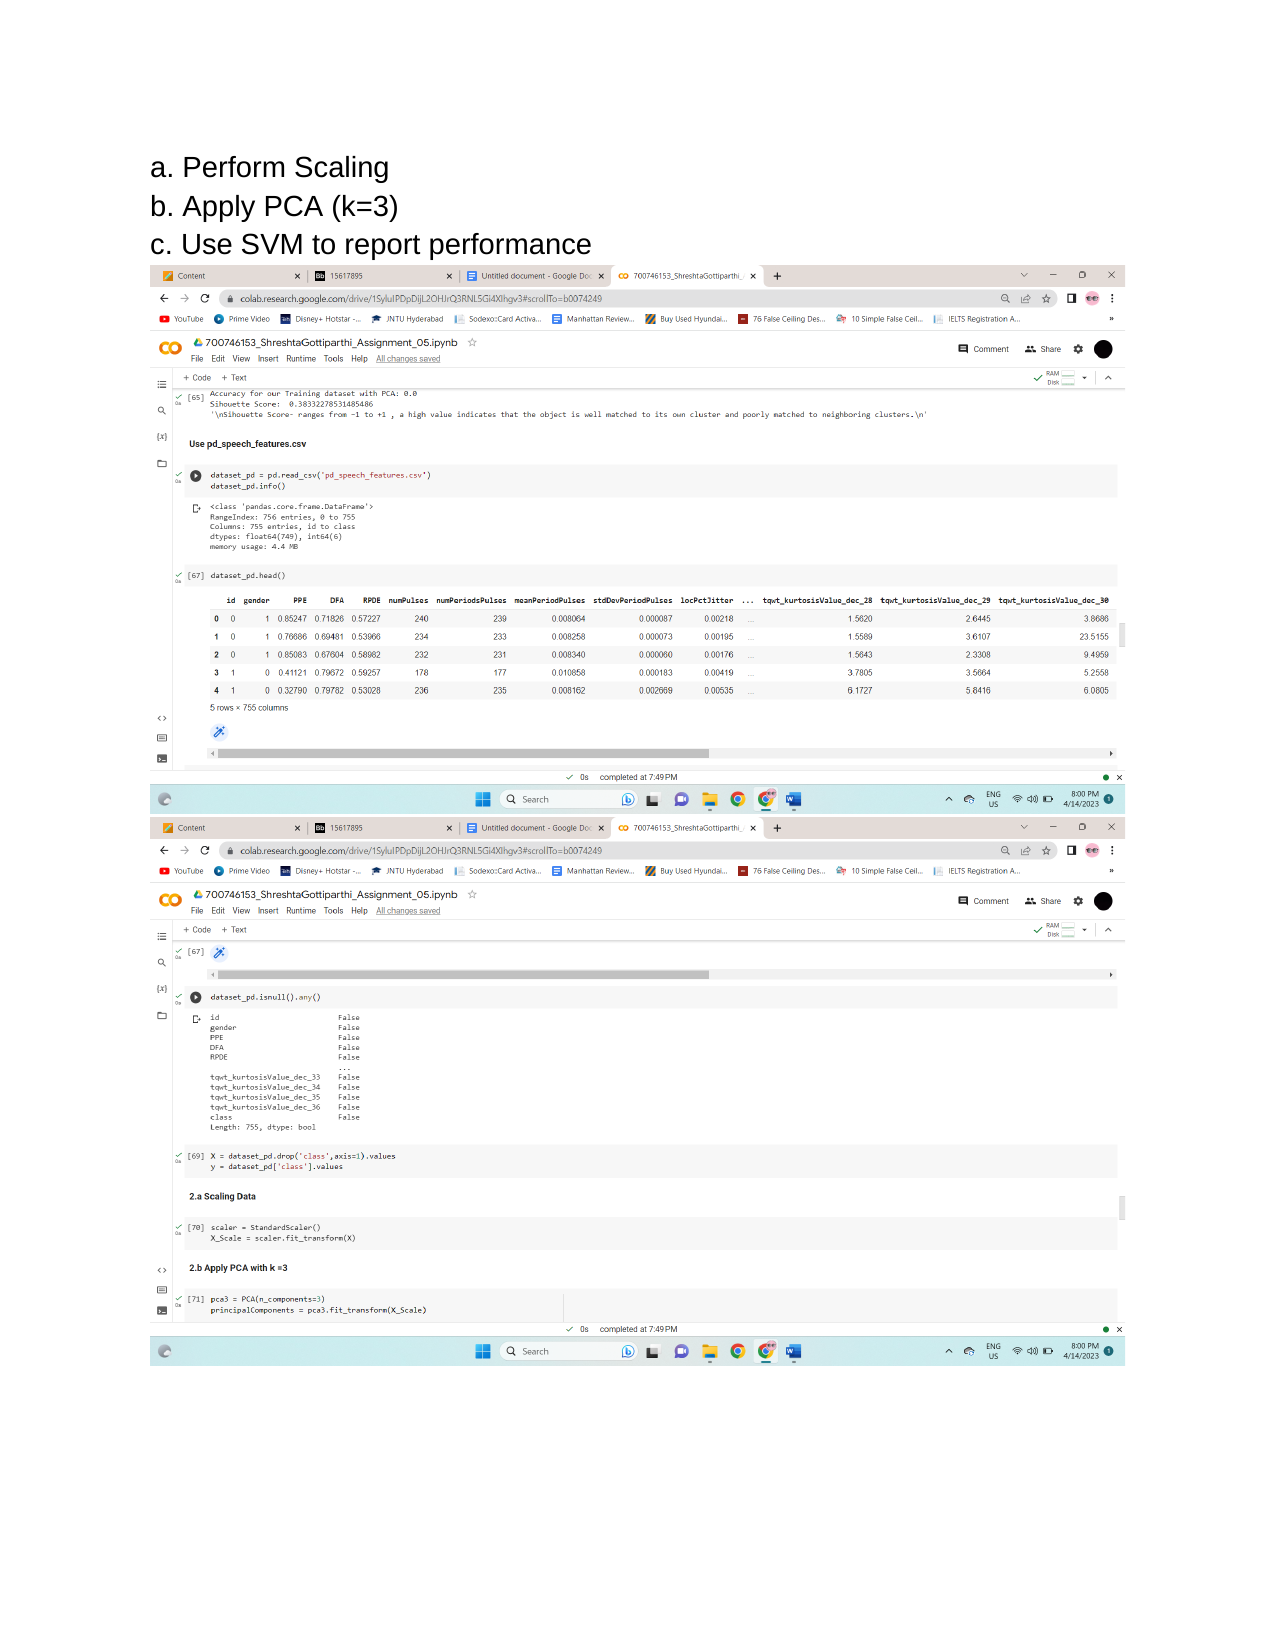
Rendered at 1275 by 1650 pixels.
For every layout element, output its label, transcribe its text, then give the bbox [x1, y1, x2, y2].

picture [150, 265, 1125, 814]
text b. Apply PCA (k=3) [150, 188, 1125, 222]
picture [150, 817, 1125, 1366]
text a. Perform Scaling [150, 150, 1125, 183]
text c. Use SVM to report performance [150, 227, 1125, 261]
